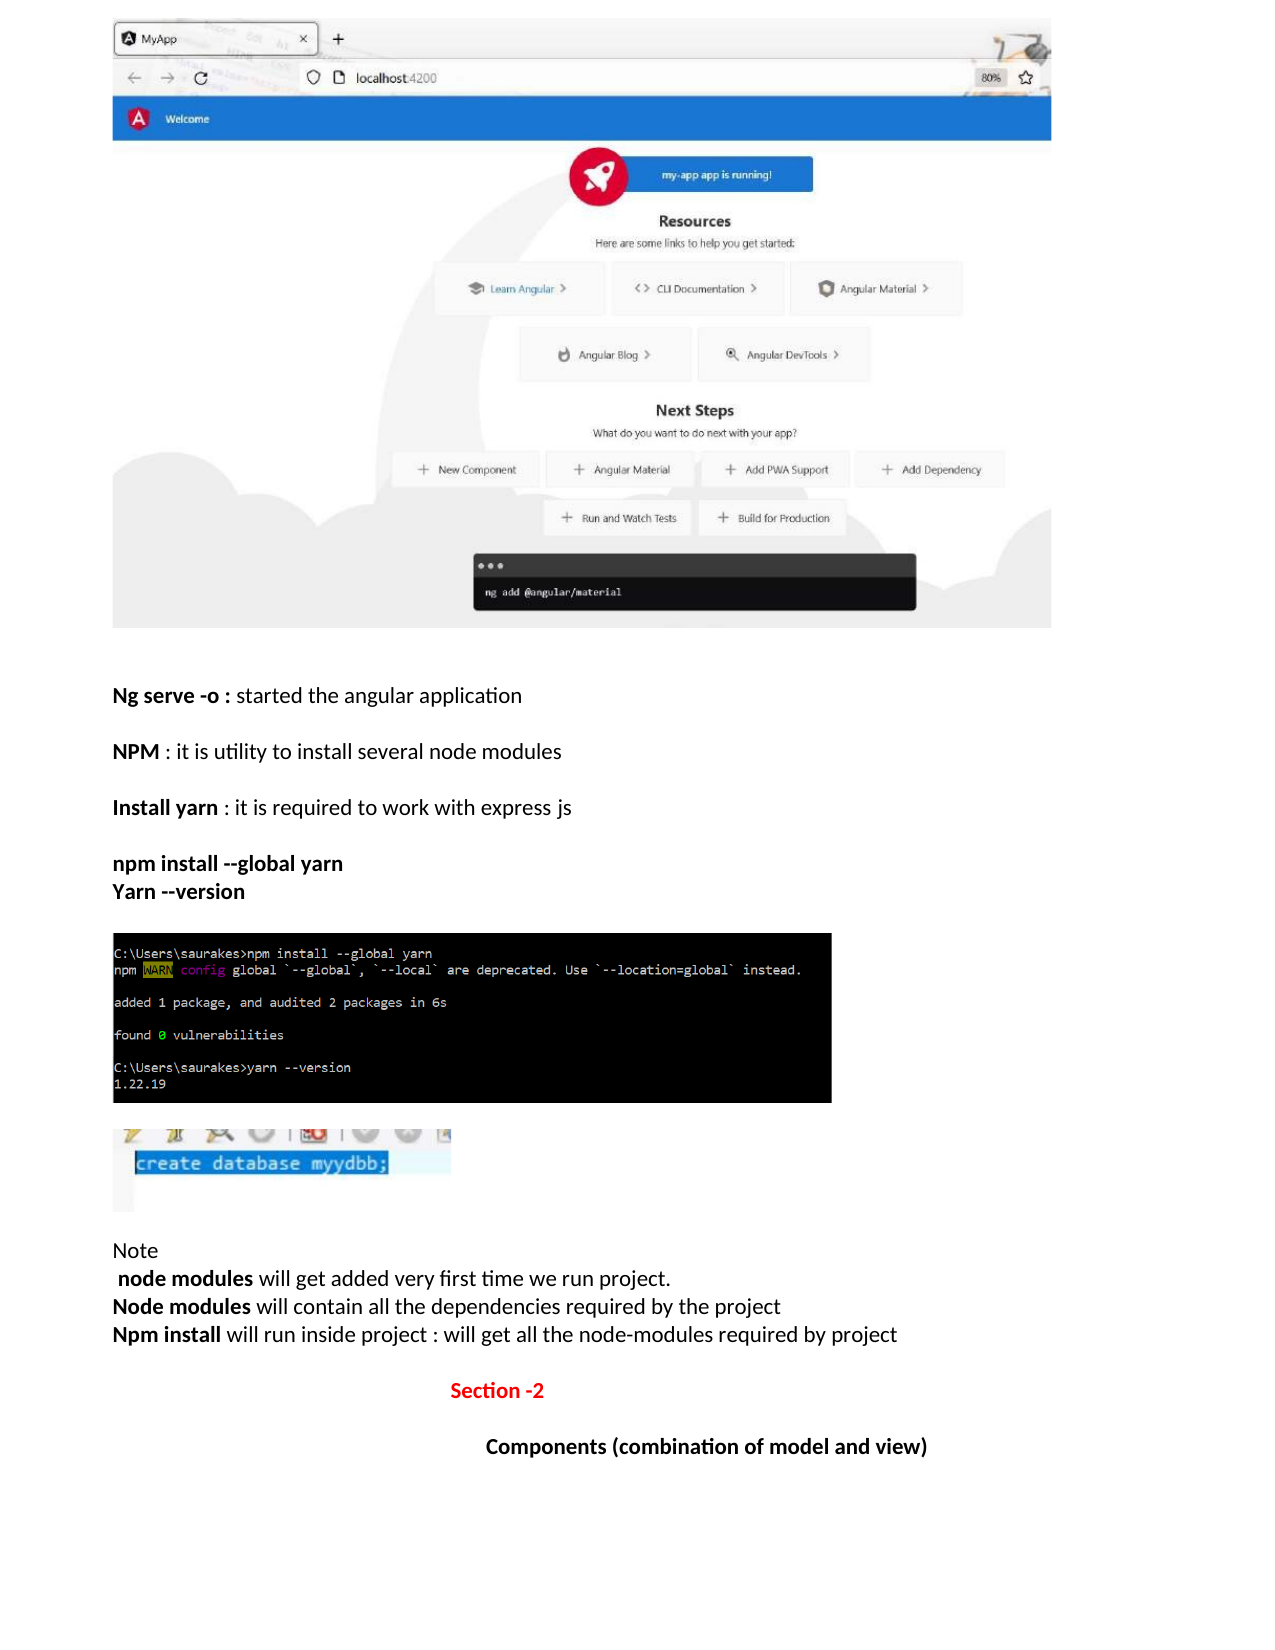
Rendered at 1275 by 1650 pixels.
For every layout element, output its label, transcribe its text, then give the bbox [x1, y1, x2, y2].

text Node modules will contain all the dependencies required by the project [112, 1292, 1275, 1320]
text Components (combination of model and view) [486, 1432, 1275, 1460]
picture [112, 18, 1052, 628]
picture [112, 1129, 452, 1212]
text Ng serve -o : started the angular application NPM : it is utility to install several node modules Install yarn : it is required to work with express js [112, 681, 572, 821]
subtitle npm install --global yarn Yarn --version [112, 849, 346, 905]
text node modules will get added very first time we run project. [118, 1264, 1275, 1292]
picture [112, 933, 832, 1103]
text Npm install will run inside project : will get all the node-modules required by project [112, 1320, 1275, 1348]
text Section -2 [149, 1376, 845, 1404]
text Note [112, 1236, 1275, 1264]
